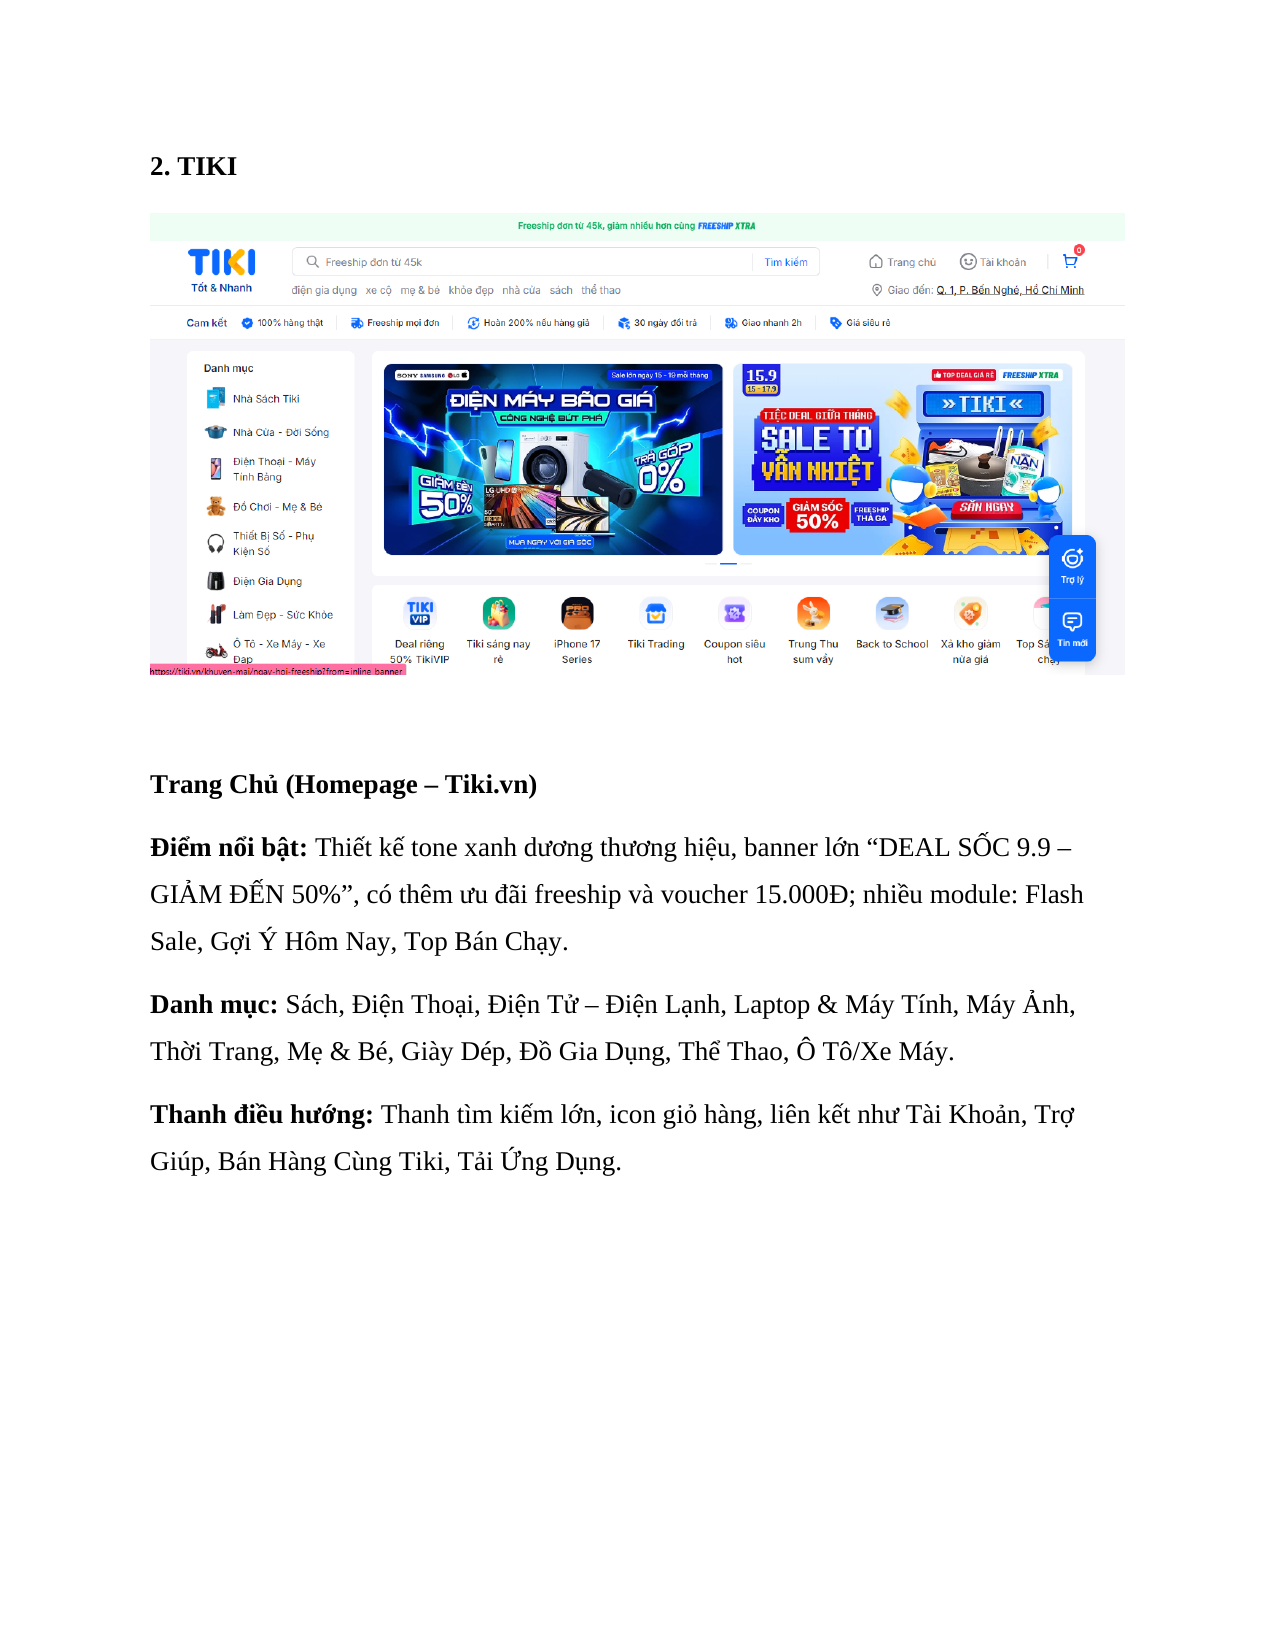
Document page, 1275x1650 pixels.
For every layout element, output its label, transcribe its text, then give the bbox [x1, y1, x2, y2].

picture [150, 213, 1125, 675]
text Danh mục: Sách, Điện Thoại, Điện Tử – Điện Lạnh, Laptop & Máy Tính, Máy Ảnh, Thời Trang, Mẹ & Bé, Giày Dép, Đồ Gia Dụng, Thể Thao, Ô Tô/Xe Máy. [150, 988, 1125, 1066]
text 2. TIKI [150, 150, 1125, 181]
text Thanh điều hướng: Thanh tìm kiếm lớn, icon giỏ hàng, liên kết như Tài Khoản, Trợ Giúp, Bán Hàng Cùng Tiki, Tải Ứng Dụng. [150, 1098, 1125, 1176]
text Điểm nổi bật: Thiết kế tone xanh dương thương hiệu, banner lớn “DEAL SỐC 9.9 – GIẢM ĐẾN 50%”, có thêm ưu đãi freeship và voucher 15.000Đ; nhiều module: Flash Sale, Gợi Ý Hôm Nay, Top Bán Chạy. [150, 832, 1125, 956]
text Trang Chủ (Homepage – Tiki.vn) [150, 768, 1125, 799]
